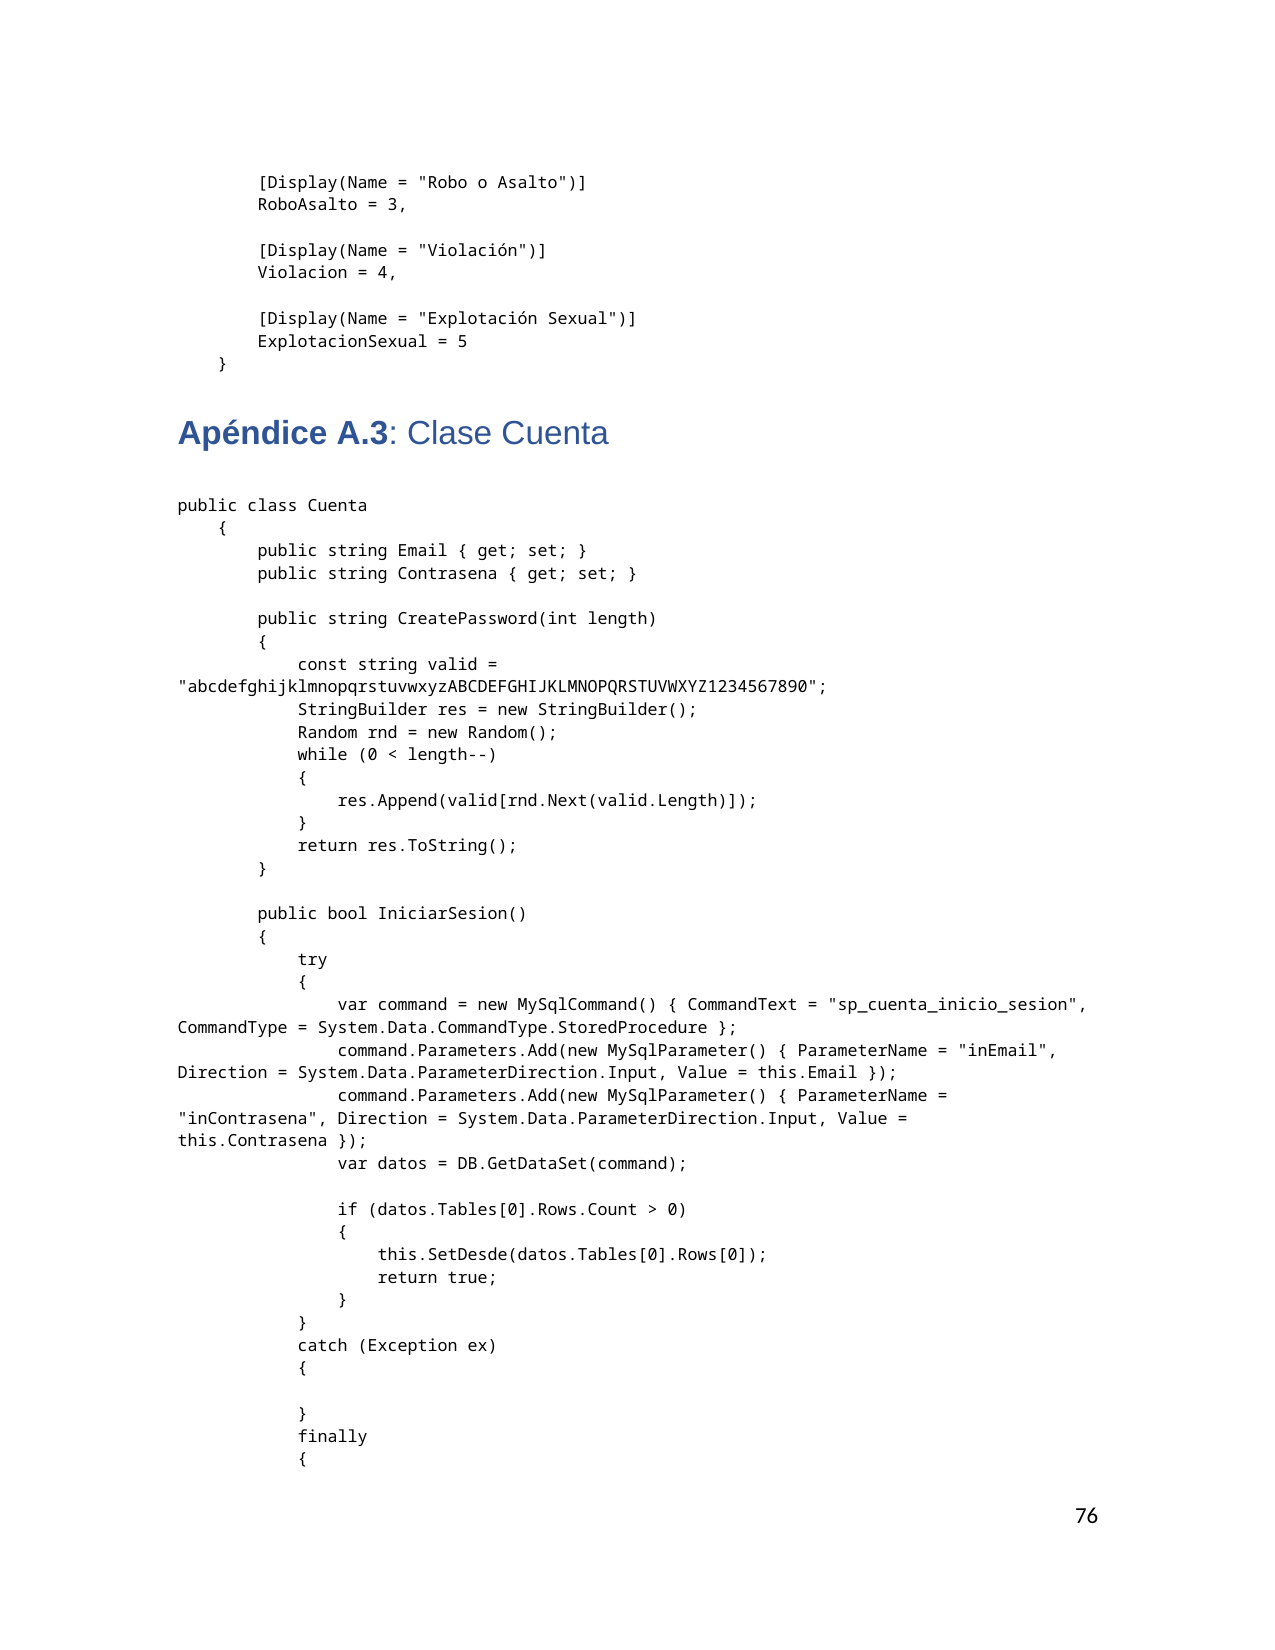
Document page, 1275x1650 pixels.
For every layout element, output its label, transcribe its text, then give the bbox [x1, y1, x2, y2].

text const string valid = "abcdefghijklmnopqrstuvwxyzABCDEFGHIJKLMNOPQRSTUVWXYZ1234567890"; [177, 652, 1098, 698]
text { [177, 629, 1098, 652]
text public class Cuenta [177, 493, 1098, 516]
text } [177, 1311, 1098, 1333]
text } [177, 1402, 1098, 1424]
text return true; [177, 1265, 1098, 1288]
text var command = new MySqlCommand() { CommandText = "sp_cuenta_inicio_sesion", CommandType = System.Data.CommandType.StoredProcedure }; [177, 993, 1098, 1038]
text while (0 < length--) [177, 743, 1098, 766]
text catch (Exception ex) [177, 1333, 1098, 1356]
text { [177, 1447, 1098, 1470]
text { [177, 516, 1098, 539]
text public string Contrasena { get; set; } [177, 561, 1098, 584]
text var datos = DB.GetDataSet(command); [177, 1152, 1098, 1174]
text Random rnd = new Random(); [177, 720, 1098, 743]
text [Display(Name = "Explotación Sexual")] [177, 307, 1098, 329]
text } [177, 352, 1098, 375]
text { [177, 970, 1098, 993]
text [Display(Name = "Robo o Asalto")] [177, 170, 1098, 193]
text if (datos.Tables[0].Rows.Count > 0) [177, 1197, 1098, 1220]
text command.Parameters.Add(new MySqlParameter() { ParameterName = "inEmail", Direction = System.Data.ParameterDirection.Input, Value = this.Email }); [177, 1038, 1098, 1084]
text ExplotacionSexual = 5 [177, 329, 1098, 352]
subtitle Apéndice A.3: Clase Cuenta [177, 413, 1098, 452]
text { [177, 766, 1098, 788]
text } [177, 1288, 1098, 1311]
text finally [177, 1424, 1098, 1447]
text } [177, 857, 1098, 879]
text StringBuilder res = new StringBuilder(); [177, 698, 1098, 720]
text public string Email { get; set; } [177, 539, 1098, 561]
text public string CreatePassword(int length) [177, 607, 1098, 629]
text { [177, 925, 1098, 947]
text command.Parameters.Add(new MySqlParameter() { ParameterName = "inContrasena", Direction = System.Data.ParameterDirection.Input, Value = this.Contrasena }); [177, 1084, 1098, 1152]
text { [177, 1220, 1098, 1243]
text { [177, 1356, 1098, 1379]
text } [177, 811, 1098, 834]
text res.Append(valid[rnd.Next(valid.Length)]); [177, 788, 1098, 811]
text Violacion = 4, [177, 261, 1098, 284]
text return res.ToString(); [177, 834, 1098, 857]
text this.SetDesde(datos.Tables[0].Rows[0]); [177, 1243, 1098, 1265]
text RoboAsalto = 3, [177, 193, 1098, 216]
text [Display(Name = "Violación")] [177, 238, 1098, 261]
text try [177, 947, 1098, 970]
text public bool IniciarSesion() [177, 902, 1098, 925]
